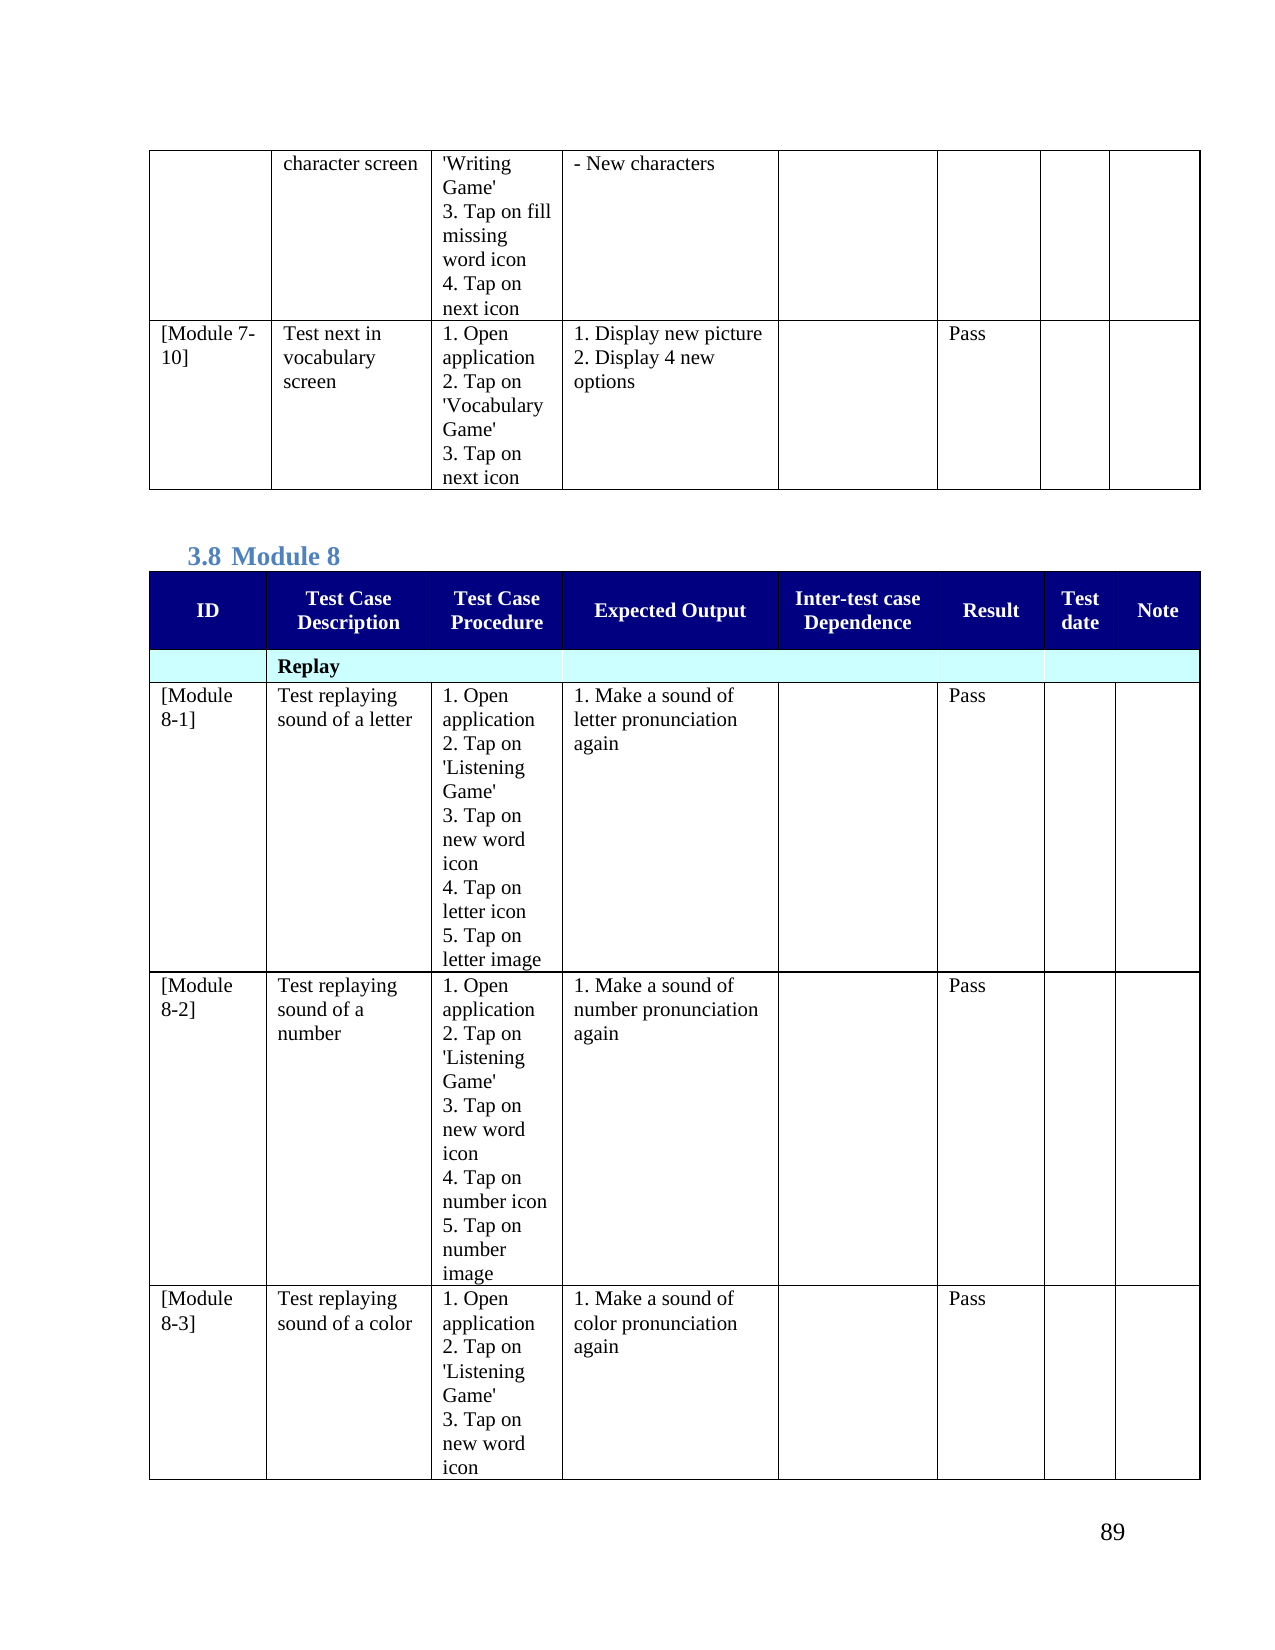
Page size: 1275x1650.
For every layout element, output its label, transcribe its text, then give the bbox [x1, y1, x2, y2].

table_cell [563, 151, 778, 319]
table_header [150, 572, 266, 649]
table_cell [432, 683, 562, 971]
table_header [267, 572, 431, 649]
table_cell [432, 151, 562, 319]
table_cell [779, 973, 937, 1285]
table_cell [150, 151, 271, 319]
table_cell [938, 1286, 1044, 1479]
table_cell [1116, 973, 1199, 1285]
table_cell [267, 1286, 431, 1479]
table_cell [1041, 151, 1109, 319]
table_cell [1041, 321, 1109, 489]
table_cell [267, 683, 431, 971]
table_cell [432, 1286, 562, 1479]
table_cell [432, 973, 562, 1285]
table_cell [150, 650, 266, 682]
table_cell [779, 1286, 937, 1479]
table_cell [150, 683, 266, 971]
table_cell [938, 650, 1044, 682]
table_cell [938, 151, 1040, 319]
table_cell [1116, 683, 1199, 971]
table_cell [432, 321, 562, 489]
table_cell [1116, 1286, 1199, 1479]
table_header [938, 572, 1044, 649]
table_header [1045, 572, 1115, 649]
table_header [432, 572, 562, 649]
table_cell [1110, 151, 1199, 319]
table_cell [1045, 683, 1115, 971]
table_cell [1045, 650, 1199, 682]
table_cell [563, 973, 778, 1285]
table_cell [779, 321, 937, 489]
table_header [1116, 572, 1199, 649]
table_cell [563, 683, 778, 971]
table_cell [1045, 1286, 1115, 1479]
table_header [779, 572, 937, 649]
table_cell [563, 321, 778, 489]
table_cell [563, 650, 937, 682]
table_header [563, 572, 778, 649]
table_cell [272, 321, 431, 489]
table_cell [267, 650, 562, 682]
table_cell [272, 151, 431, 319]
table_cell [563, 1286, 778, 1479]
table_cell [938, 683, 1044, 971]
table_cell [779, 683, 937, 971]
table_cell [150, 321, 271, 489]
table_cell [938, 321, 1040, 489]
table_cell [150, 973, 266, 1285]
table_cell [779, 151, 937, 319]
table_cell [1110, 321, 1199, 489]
subtitle Module 8 [187, 539, 1125, 571]
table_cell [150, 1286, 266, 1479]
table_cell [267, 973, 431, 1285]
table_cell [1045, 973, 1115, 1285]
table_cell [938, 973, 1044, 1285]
